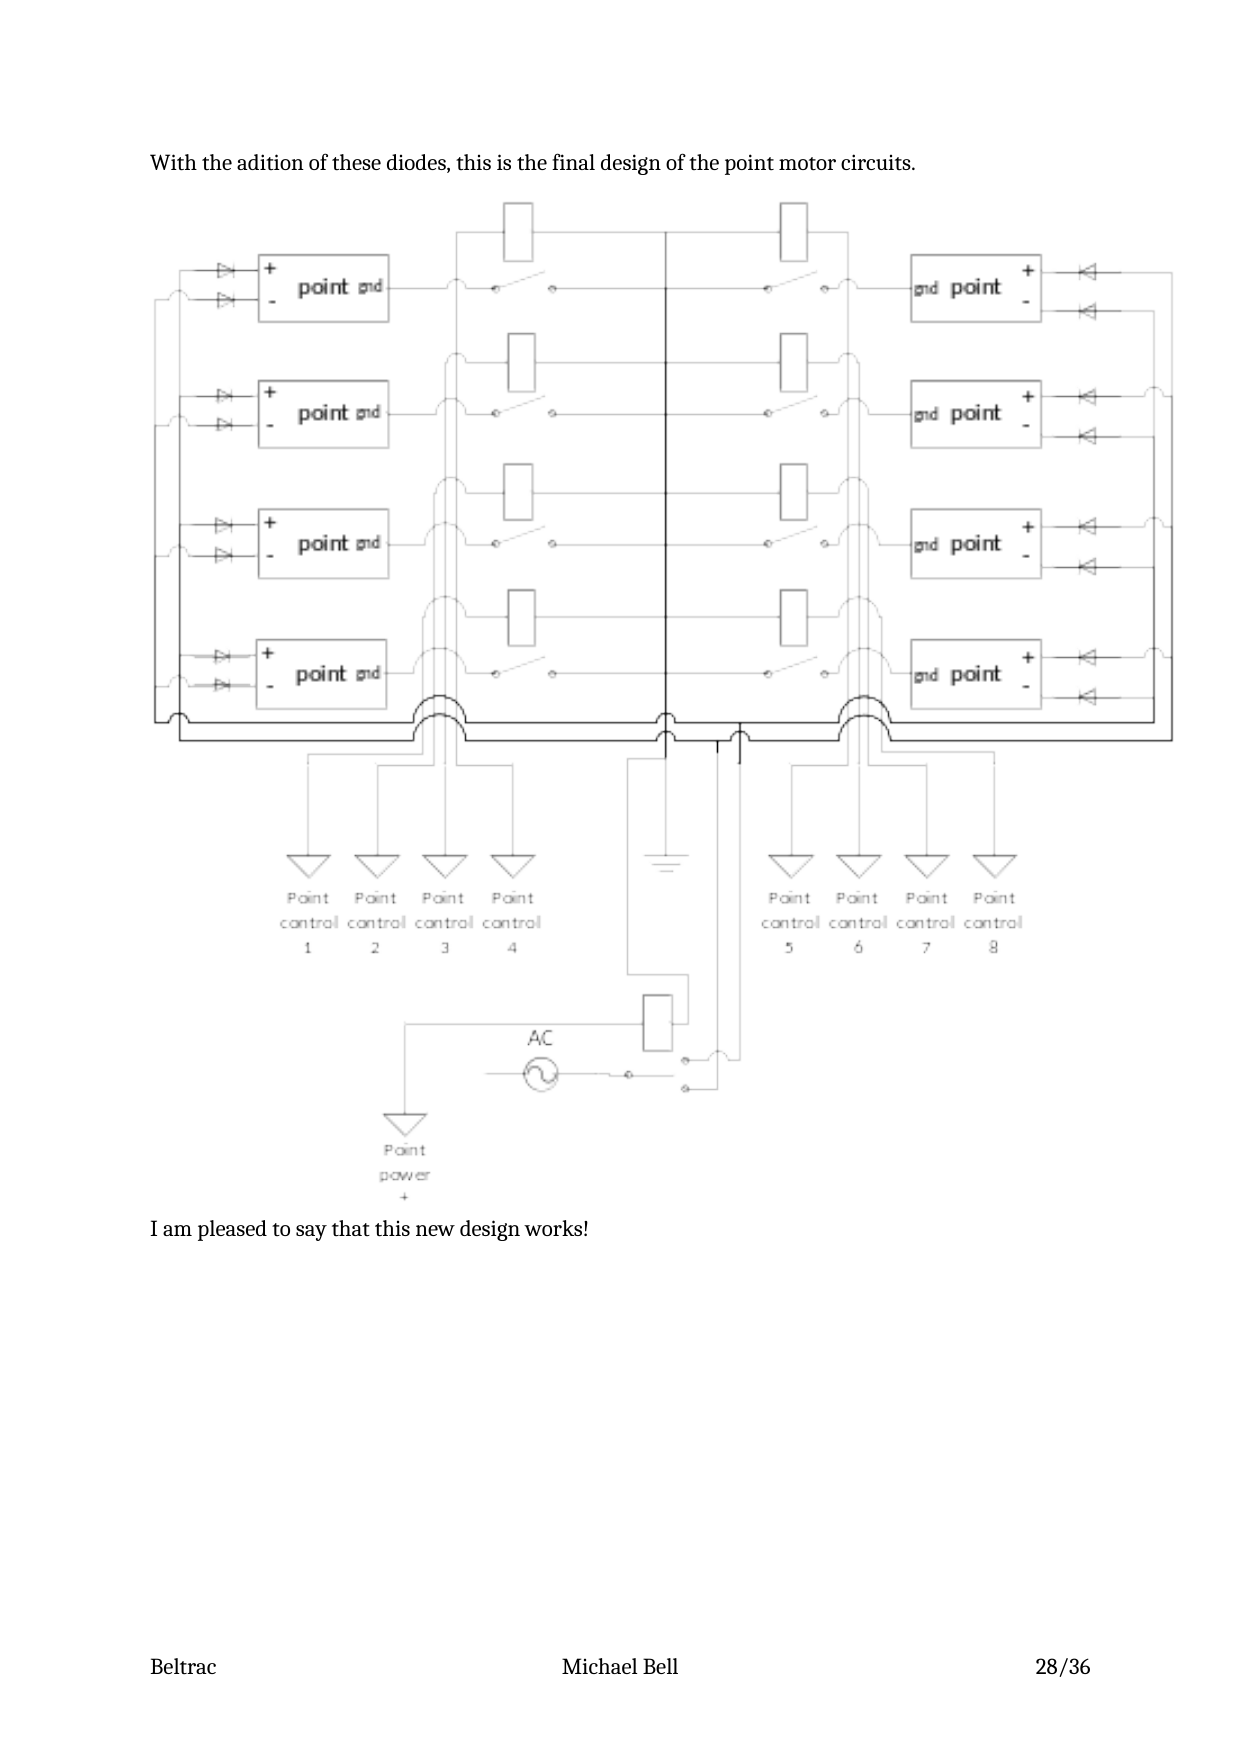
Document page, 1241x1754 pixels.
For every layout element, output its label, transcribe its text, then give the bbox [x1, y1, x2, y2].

text I am pleased to say that this new design works! [150, 1214, 1090, 1242]
text With the adition of these diodes, this is the final design of the point motor circuits. [150, 150, 1090, 176]
